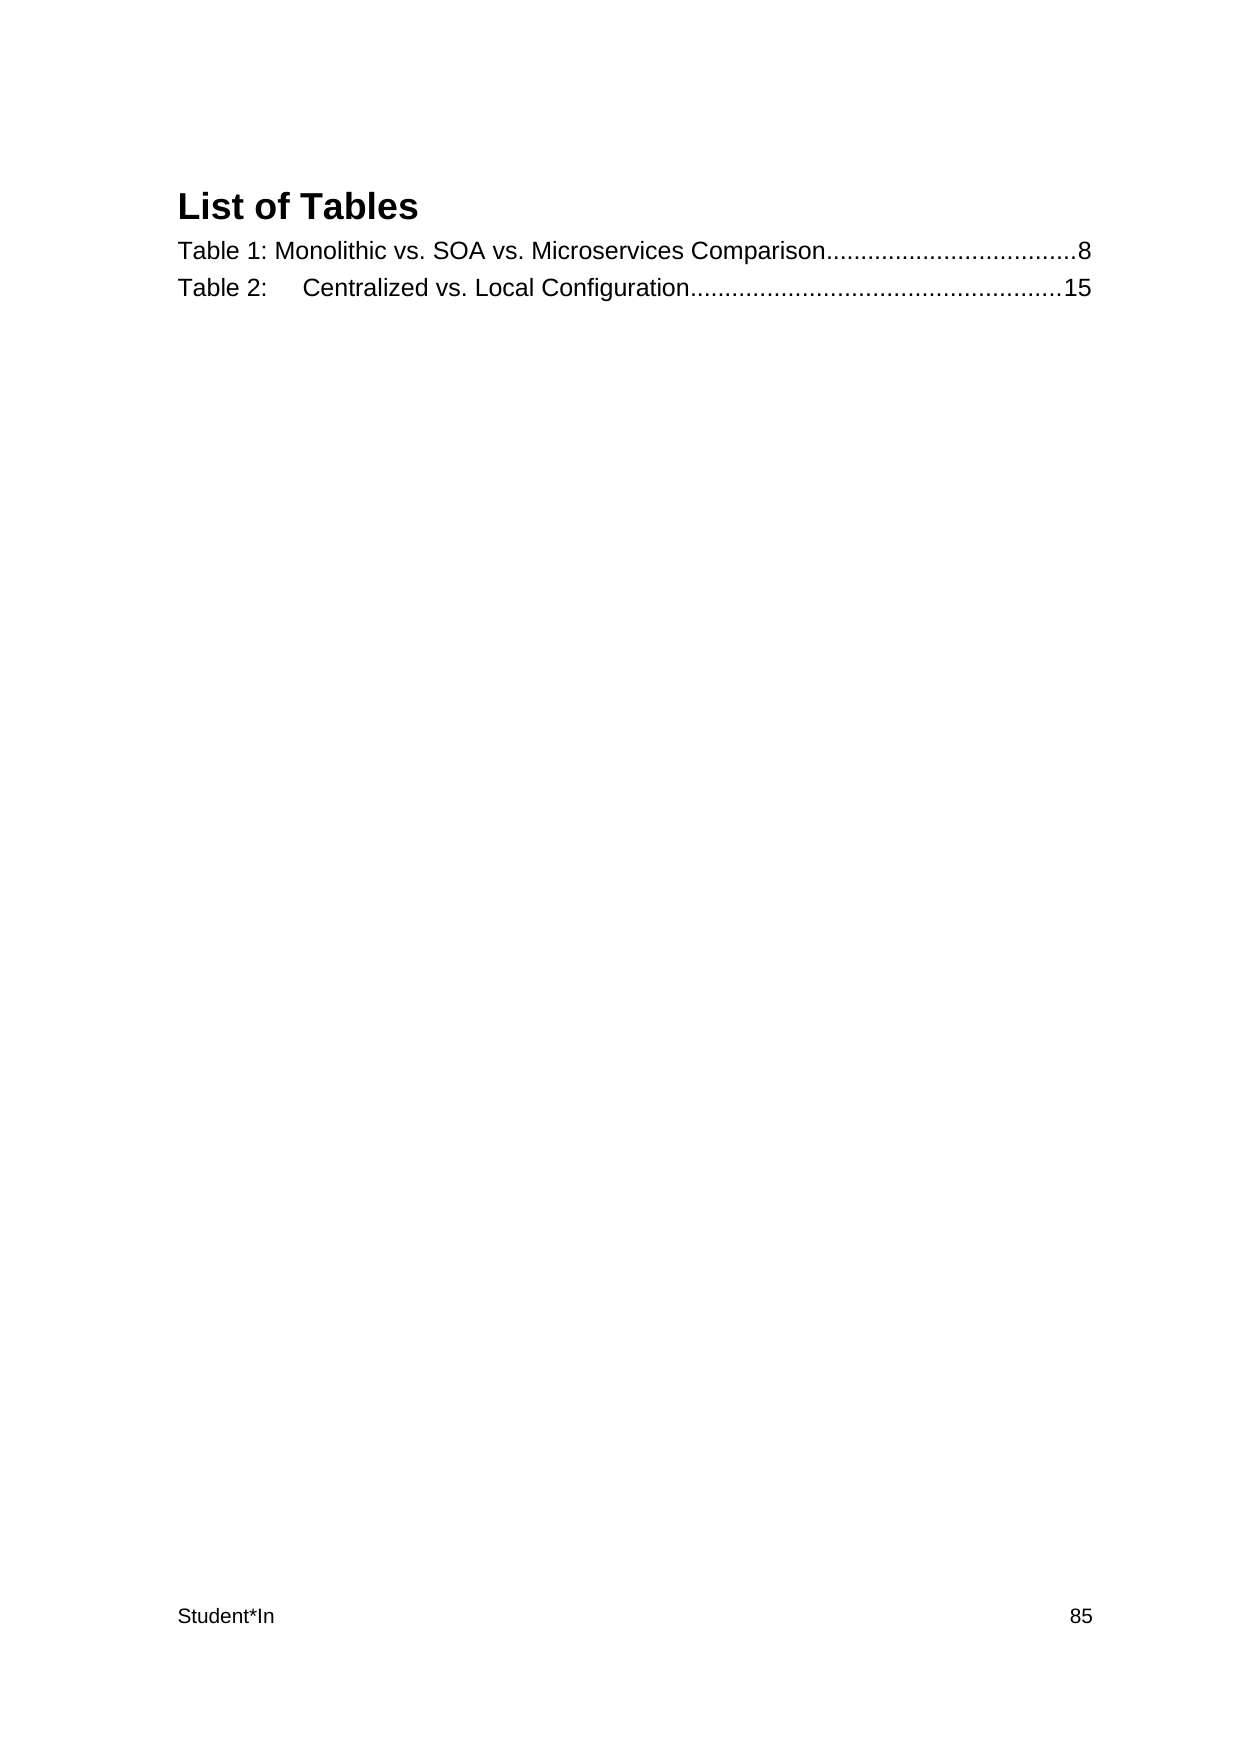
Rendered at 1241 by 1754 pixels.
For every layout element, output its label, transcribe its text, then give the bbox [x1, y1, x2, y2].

text List of Tables [177, 177, 1092, 227]
text Table 1: Monolithic vs. SOA vs. Microservices Comparison 8 [177, 236, 1092, 265]
text Table 2: Centralized vs. Local Configuration 15 [177, 273, 1092, 302]
